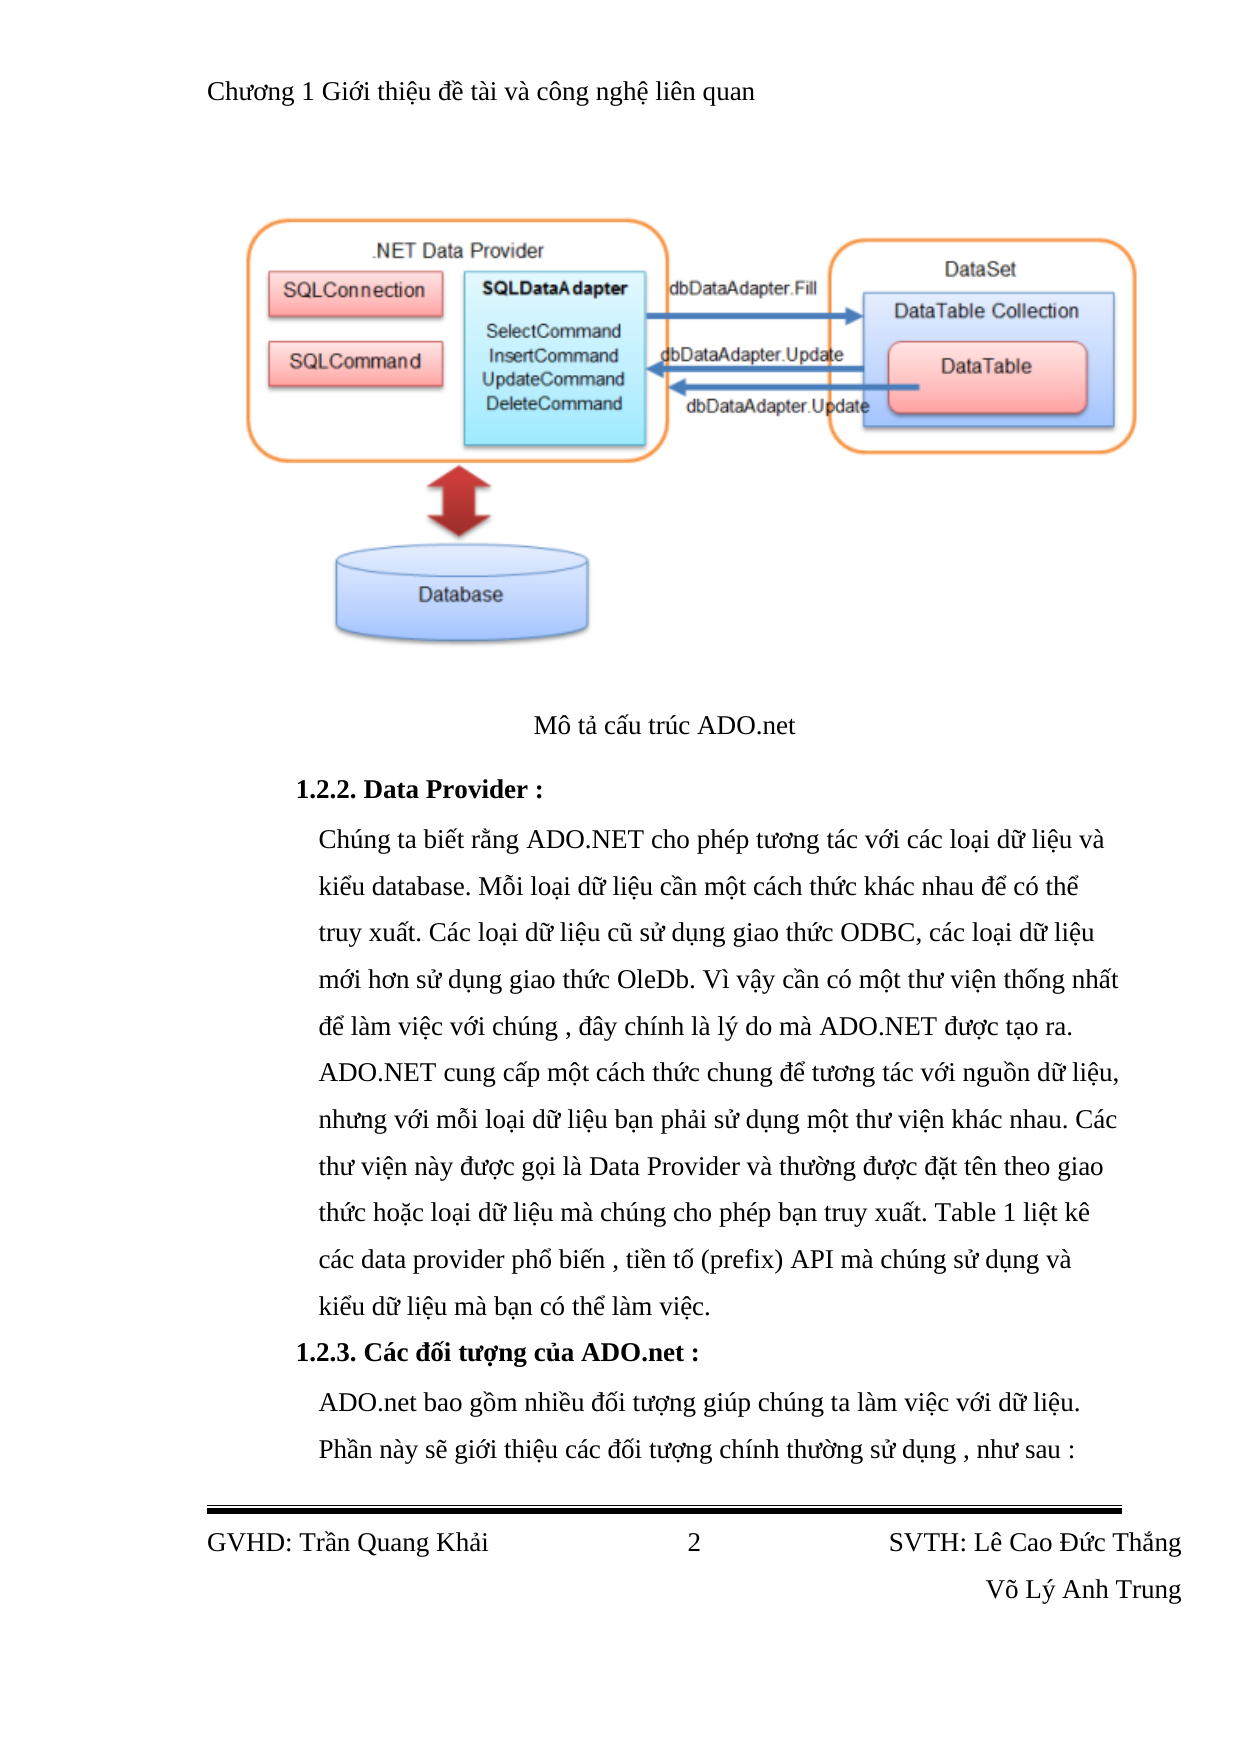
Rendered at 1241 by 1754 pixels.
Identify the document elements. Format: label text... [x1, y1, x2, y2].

text ADO.net bao gồm nhiều đối tượng giúp chúng ta làm việc với dữ liệu. Phần này sẽ giới thiệu các đối tượng chính thường sử dụng , như sau : [318, 1386, 1122, 1464]
subtitle Các đối tượng của ADO.net : [296, 1336, 1122, 1367]
text Chúng ta biết rằng ADO.NET cho phép tương tác với các loại dữ liệu và kiểu database. Mỗi loại dữ liệu cần một cách thức khác nhau để có thể truy xuất. Các loại dữ liệu cũ sử dụng giao thức ODBC, các loại dữ liệu mới hơn sử dụng giao thức OleDb. Vì vậy cần có một thư viện thống nhất để làm việc với chúng , đây chính là lý do mà ADO.NET được tạo ra. [318, 823, 1122, 1041]
subtitle Data Provider : [296, 773, 1122, 804]
picture [206, 177, 1176, 679]
text ADO.NET cung cấp một cách thức chung để tương tác với nguồn dữ liệu, nhưng với mỗi loại dữ liệu bạn phải sử dụng một thư viện khác nhau. Các thư viện này được gọi là Data Provider và thường được đặt tên theo giao thức hoặc loại dữ liệu mà chúng cho phép bạn truy xuất. Table 1 liệt kê các data provider phổ biến , tiền tố (prefix) API mà chúng sử dụng và kiểu dữ liệu mà bạn có thể làm việc. [318, 1056, 1122, 1321]
text Mô tả cấu trúc ADO.net [207, 709, 1122, 741]
